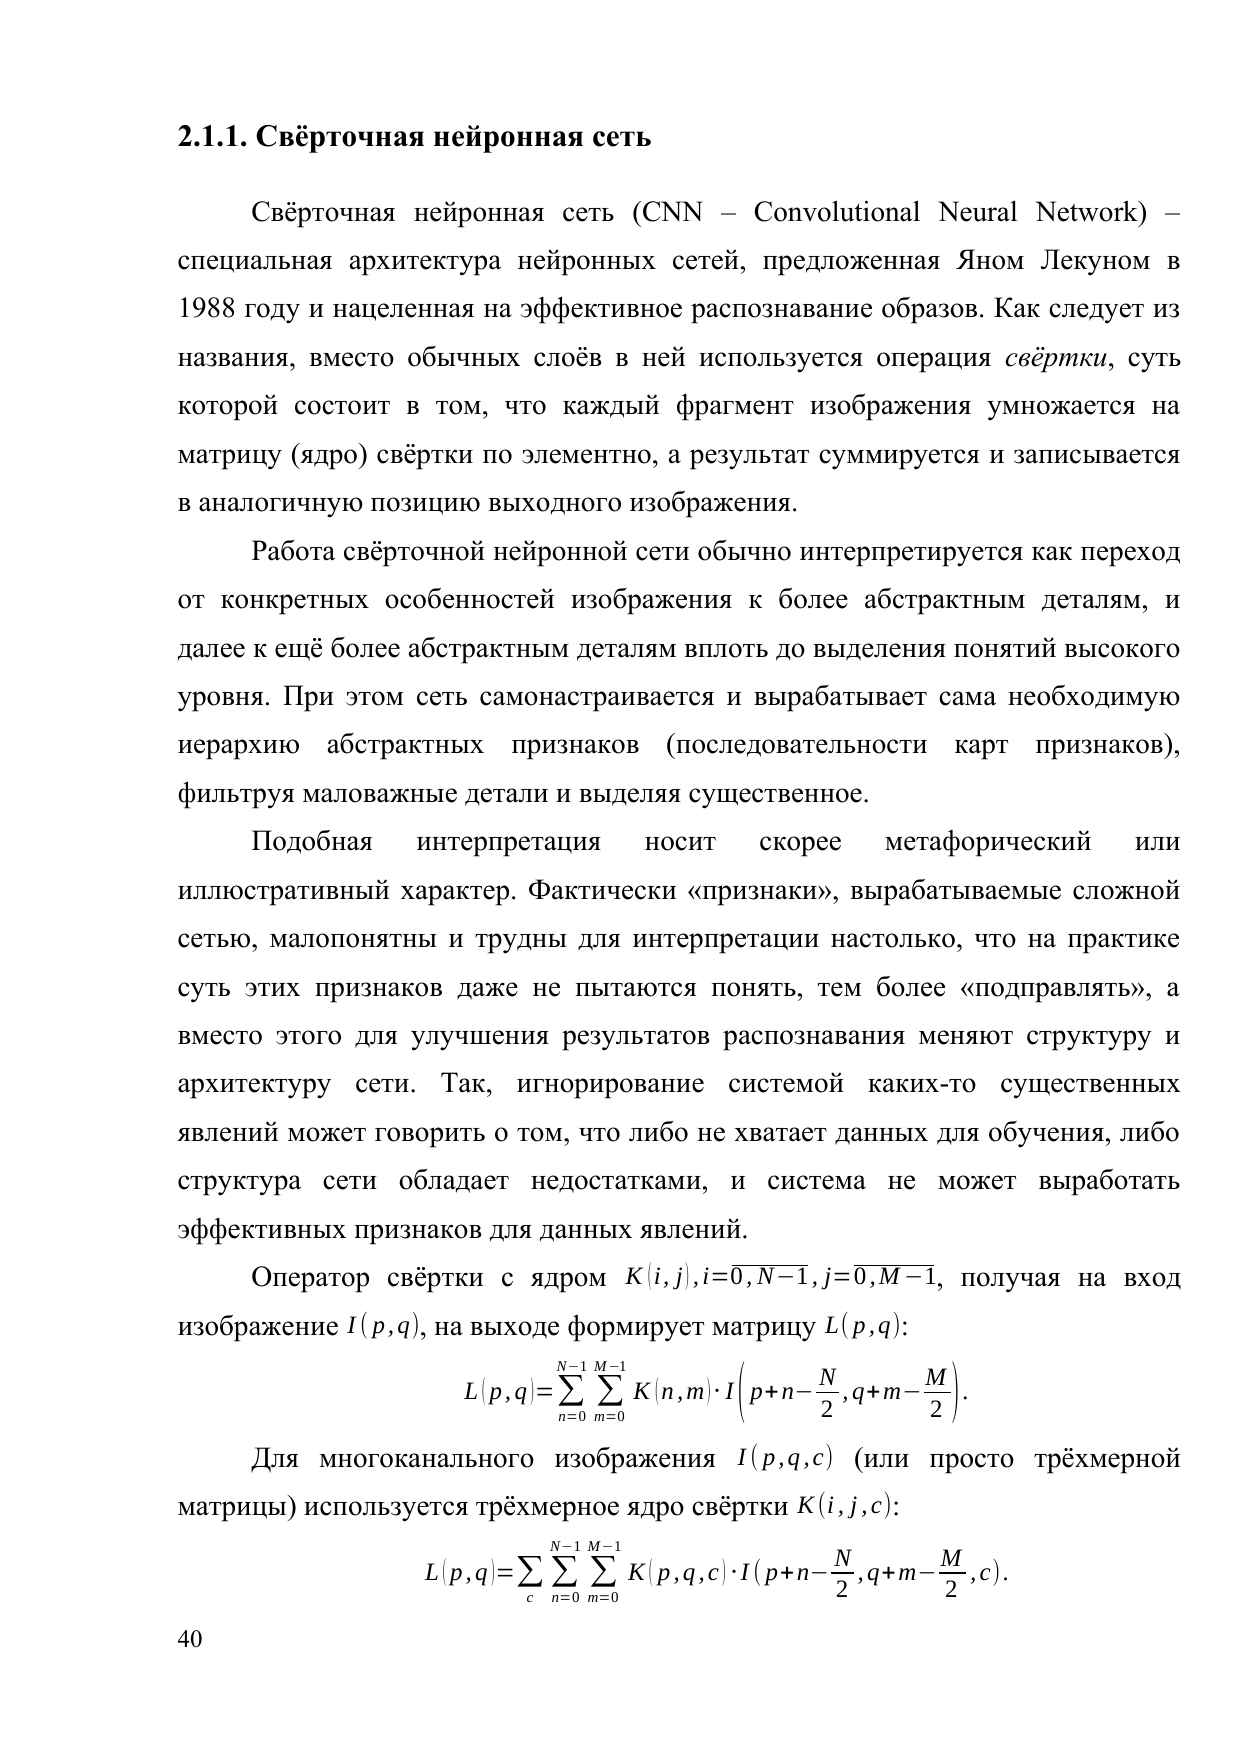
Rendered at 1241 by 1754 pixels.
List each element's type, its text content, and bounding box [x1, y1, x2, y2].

text Для многоканального изображения (или просто трёхмерной матрицы) используется трёхмерное ядро свёртки : [177, 1441, 1181, 1522]
text Свёрточная нейронная сеть (CNN – Convolutional Neural Network) – специальная архитектура нейронных сетей, предложенная Яном Лекуном в 1988 году и нацеленная на эффективное распознавание образов. Как следует из названия, вместо обычных слоёв в ней используется операция свёртки, суть которой состоит в том, что каждый фрагмент изображения умножается на матрицу (ядро) свёртки по элементно, а результат суммируется и записывается в аналогичную позицию выходного изображения. [177, 195, 1181, 518]
text 2.1.1. Свёрточная нейронная сеть [177, 118, 1181, 153]
text Оператор свёртки с ядром , получая на вход изображение , на выходе формирует матрицу : [177, 1261, 1181, 1341]
text Работа свёрточной нейронной сети обычно интерпретируется как переход от конкретных особенностей изображения к более абстрактным деталям, и далее к ещё более абстрактным деталям вплоть до выделения понятий высокого уровня. При этом сеть самонастраивается и вырабатывает сама необходимую иерархию абстрактных признаков (последовательности карт признаков), фильтруя маловажные детали и выделяя существенное. [177, 534, 1181, 808]
text Подобная интерпретация носит скорее метафорический или иллюстративный характер. Фактически «признаки», вырабатываемые сложной сетью, малопонятны и трудны для интерпретации настолько, что на практике суть этих признаков даже не пытаются понять, тем более «подправлять», а вместо этого для улучшения результатов распознавания меняют структуру и архитектуру сети. Так, игнорирование системой каких-то существенных явлений может говорить о том, что либо не хватает данных для обучения, либо структура сети обладает недостатками, и система не может выработать эффективных признаков для данных явлений. [177, 825, 1181, 1244]
